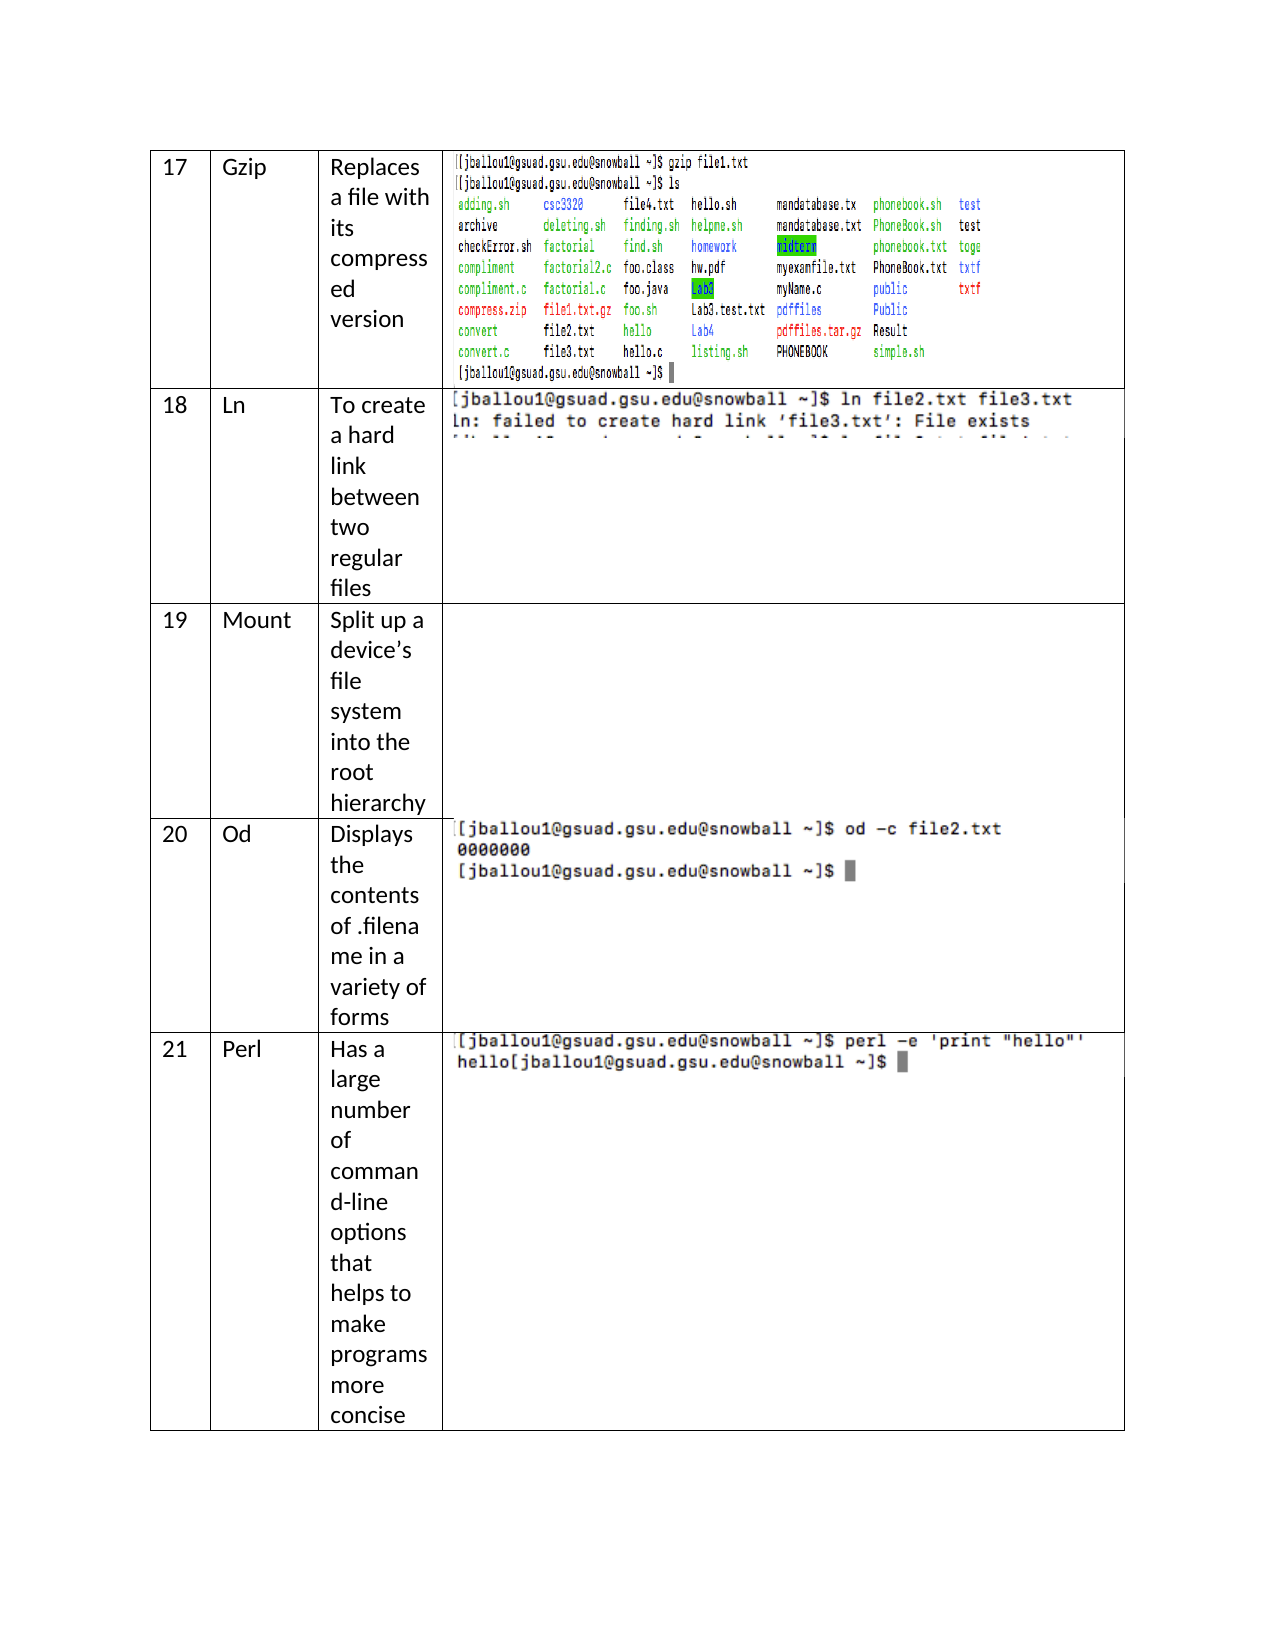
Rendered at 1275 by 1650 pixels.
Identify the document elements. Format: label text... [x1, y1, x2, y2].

table_cell [443, 389, 1124, 603]
picture [453, 389, 1125, 438]
table_cell [443, 151, 453, 388]
table_cell 19 [151, 604, 210, 817]
table_cell Mount [211, 604, 318, 817]
table_cell [981, 151, 1124, 388]
table_cell [443, 604, 1124, 817]
table_cell Perl [211, 1033, 318, 1430]
picture [453, 151, 981, 388]
table_cell Gzip [211, 151, 318, 388]
table_cell 20 [151, 819, 210, 1032]
table_cell 18 [151, 389, 210, 603]
table_cell 17 [151, 151, 210, 388]
picture [453, 818, 1125, 883]
table_cell [443, 1033, 1124, 1430]
table_cell Split up a device’s file system into the root hierarchy [319, 604, 442, 817]
table_cell Displays the contents of .filename in a variety of forms [319, 819, 442, 1032]
table_cell Replaces a file with its compressed version [319, 151, 442, 388]
table_cell 21 [151, 1033, 210, 1430]
table_cell Od [211, 819, 318, 1032]
table_cell To create a hard link between two regular files [319, 389, 442, 603]
table_cell [443, 819, 1124, 1032]
picture [453, 1033, 1125, 1077]
table_cell Has a large number of command-line options that helps to make programs more concise [319, 1033, 442, 1430]
table_cell Ln [211, 389, 318, 603]
